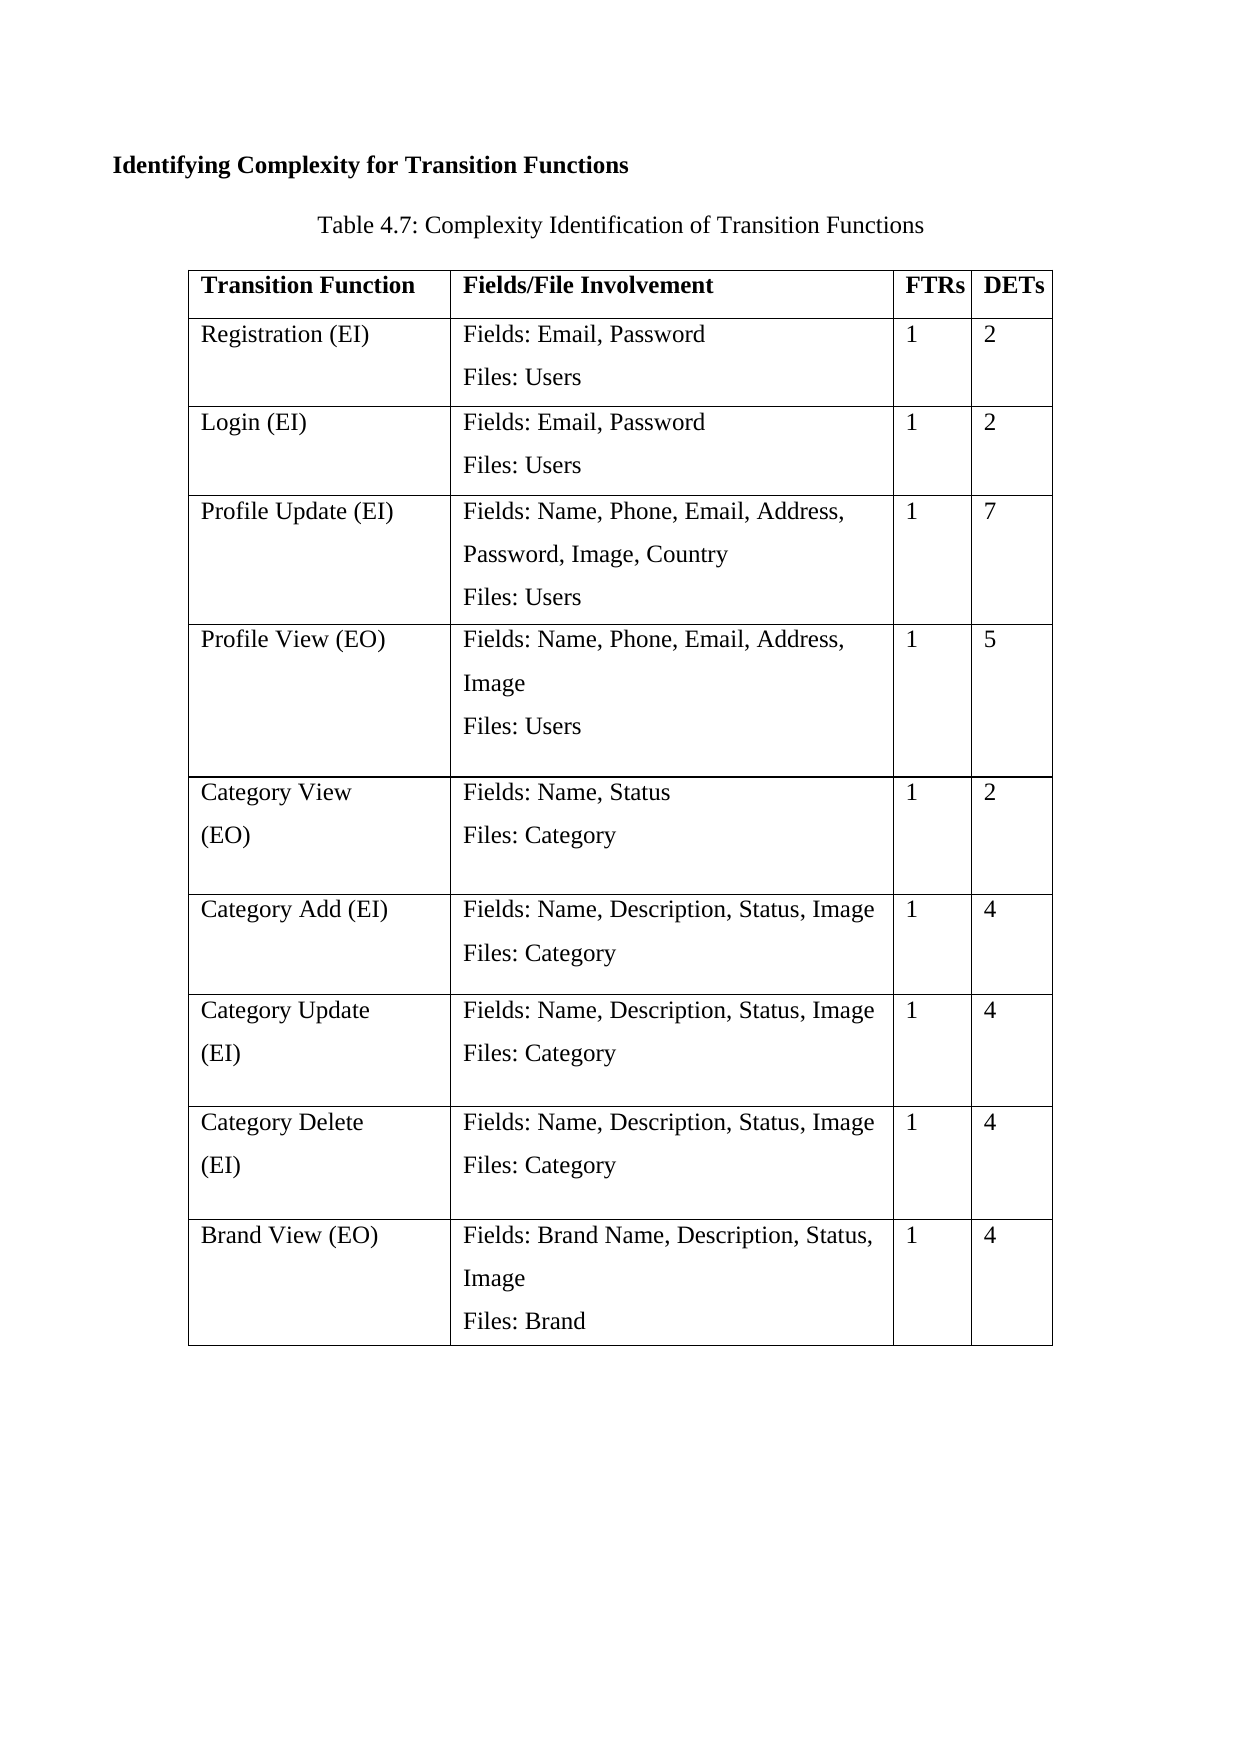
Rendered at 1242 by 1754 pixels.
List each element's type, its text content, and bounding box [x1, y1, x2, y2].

table_cell 2 [972, 319, 1052, 406]
table_cell 1 [894, 778, 971, 893]
table_cell Registration (EI) [189, 319, 450, 406]
text Identifying Complexity for Transition Functions [112, 150, 1129, 179]
table_cell Category Add (EI) [189, 895, 450, 994]
table_cell 1 [894, 407, 971, 495]
table_cell 4 [972, 895, 1052, 994]
table_cell Login (EI) [189, 407, 450, 495]
table_cell 7 [972, 496, 1052, 623]
table_cell Fields: Brand Name, Description, Status, Image Files: Brand [451, 1220, 893, 1345]
table_cell 5 [972, 625, 1052, 776]
table_header Transition Function [189, 271, 450, 318]
table_cell Fields: Name, Description, Status, Image Files: Category [451, 995, 893, 1106]
table_cell Fields: Name, Description, Status, Image Files: Category [451, 1107, 893, 1219]
table_cell 4 [972, 1220, 1052, 1345]
table_cell Category Delete (EI) [189, 1107, 450, 1219]
table_cell 1 [894, 496, 971, 623]
table_cell 1 [894, 895, 971, 994]
table_cell 1 [894, 625, 971, 776]
table_cell 1 [894, 1107, 971, 1219]
table_cell Profile View (EO) [189, 625, 450, 776]
table_cell Fields: Email, Password Files: Users [451, 407, 893, 495]
table_cell 1 [894, 1220, 971, 1345]
table_cell Fields: Name, Status Files: Category [451, 778, 893, 893]
table_cell 1 [894, 995, 971, 1106]
table_cell 2 [972, 407, 1052, 495]
table_cell Category View (EO) [189, 778, 450, 893]
table_cell Fields: Name, Description, Status, Image Files: Category [451, 895, 893, 994]
table_cell Profile Update (EI) [189, 496, 450, 623]
table_cell 2 [972, 778, 1052, 893]
table_cell Brand View (EO) [189, 1220, 450, 1345]
table_cell 4 [972, 995, 1052, 1106]
table_cell 4 [972, 1107, 1052, 1219]
table_cell Category Update (EI) [189, 995, 450, 1106]
table_header DETs [972, 271, 1052, 318]
table_cell Fields: Name, Phone, Email, Address, Password, Image, Country Files: Users [451, 496, 893, 623]
table_cell 1 [894, 319, 971, 406]
table_header FTRs [894, 271, 971, 318]
table_cell Fields: Email, Password Files: Users [451, 319, 893, 406]
table_cell Fields: Name, Phone, Email, Address, Image Files: Users [451, 625, 893, 776]
text Table 4.7: Complexity Identification of Transition Functions [112, 210, 1129, 238]
table_header Fields/File Involvement [451, 271, 893, 318]
